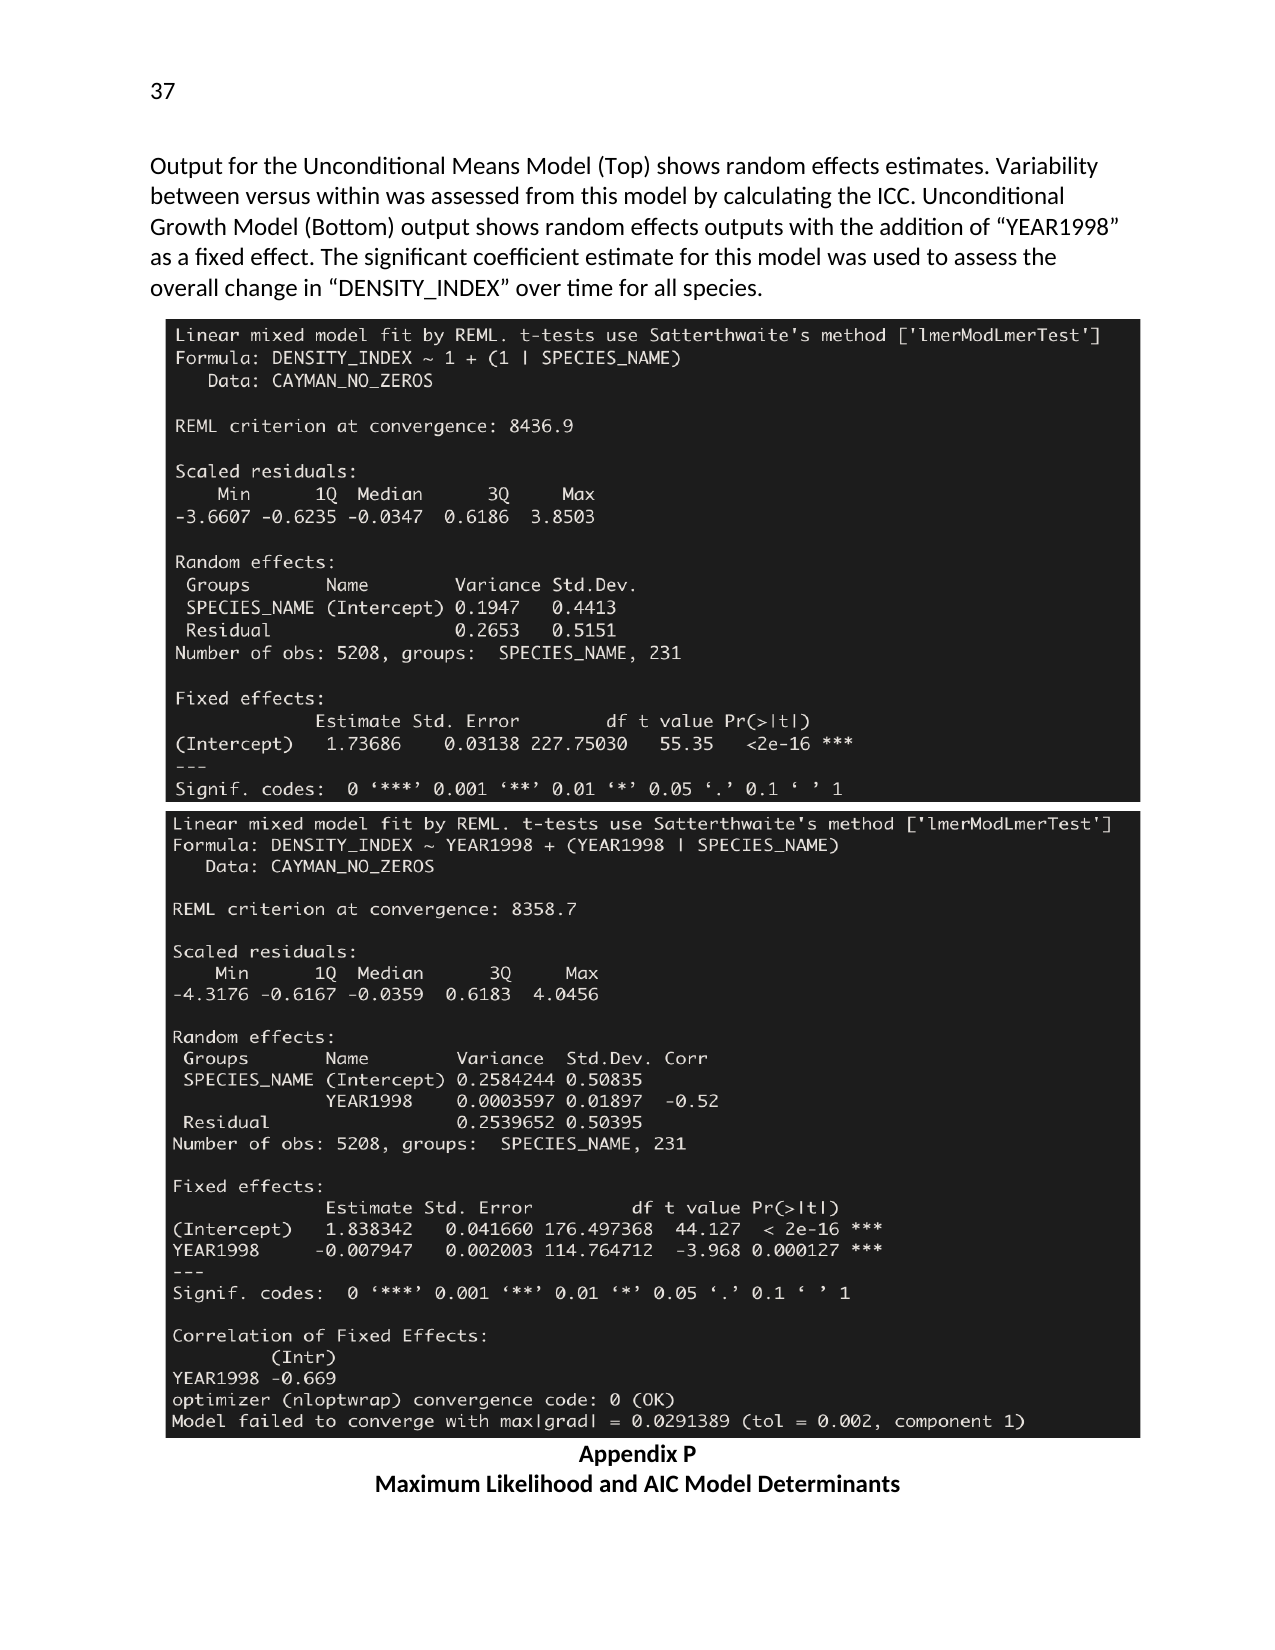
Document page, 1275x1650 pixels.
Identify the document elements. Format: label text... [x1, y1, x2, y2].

text Maximum Likelihood and AIC Model Determinants [150, 1468, 1125, 1499]
text Output for the Unconditional Means Model (Top) shows random effects estimates. Variability between versus within was assessed from this model by calculating the ICC. Unconditional Growth Model (Bottom) output shows random effects outputs with the addition of “YEAR1998” as a fixed effect. The significant coefficient estimate for this model was used to assess the overall change in “DENSITY_INDEX” over time for all species. [150, 150, 1125, 303]
picture [165, 319, 1141, 802]
picture [165, 811, 1141, 1438]
